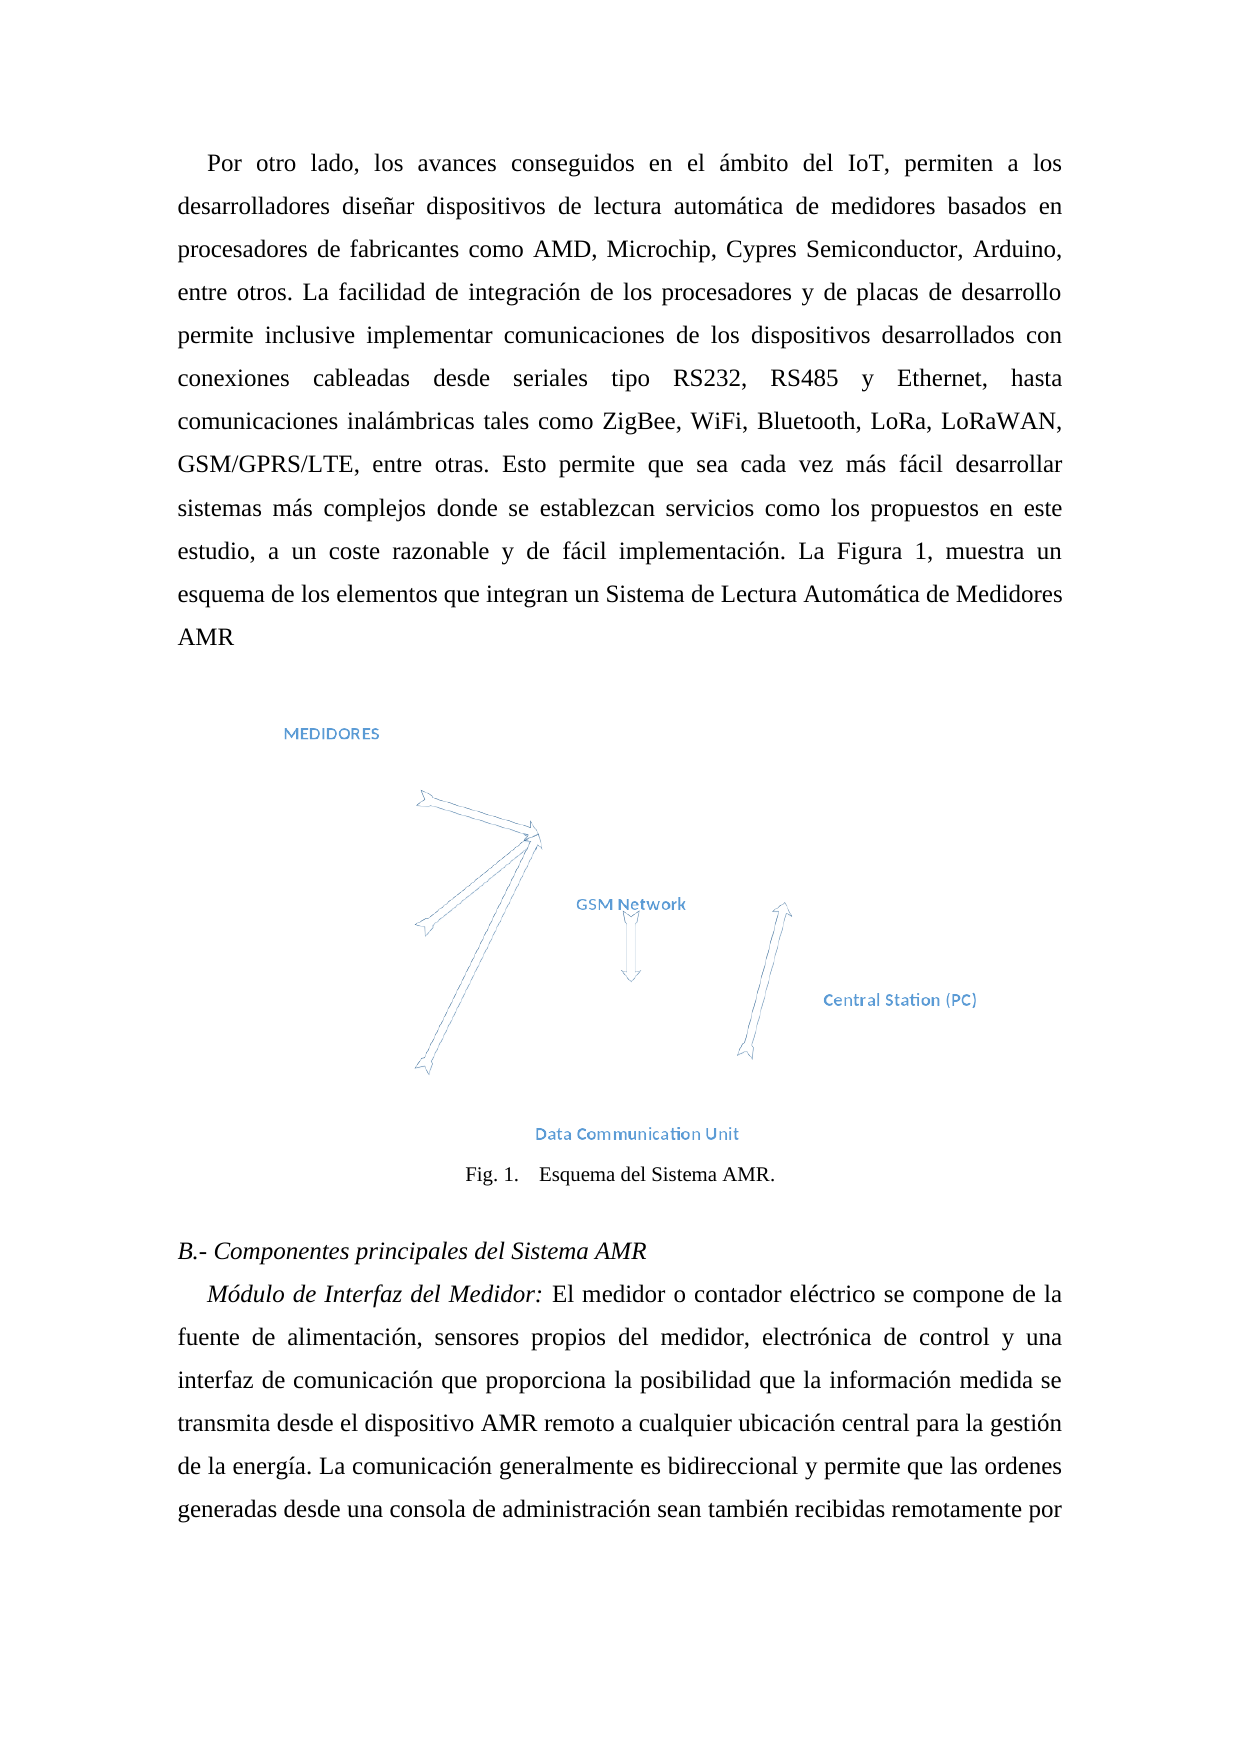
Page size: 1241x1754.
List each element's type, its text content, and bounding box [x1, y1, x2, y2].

list Esquema del Sistema AMR. [177, 1162, 1063, 1186]
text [177, 1279, 1063, 1523]
text Por otro lado, los avances conseguidos en el ámbito del IoT, permiten a los desarrolladores diseñar dispositivos de lectura automática de medidores basados en procesadores de fabricantes como AMD, Microchip, Cypres Semiconductor, Arduino, entre otros. La facilidad de integración de los procesadores y de placas de desarrollo permite inclusive implementar comunicaciones de los dispositivos desarrollados con conexiones cableadas desde seriales tipo RS232, RS485 y Ethernet, hasta comunicaciones inalámbricas tales como ZigBee, WiFi, Bluetooth, LoRa, LoRaWAN, GSM/GPRS/LTE, entre otras. Esto permite que sea cada vez más fácil desarrollar sistemas más complejos donde se establezcan servicios como los propuestos en este estudio, a un coste razonable y de fácil implementación. La Figura 1, muestra un esquema de los elementos que integran un Sistema de Lectura Automática de Medidores AMR [177, 148, 1063, 651]
text B.- Componentes principales del Sistema AMR [177, 1236, 1063, 1264]
